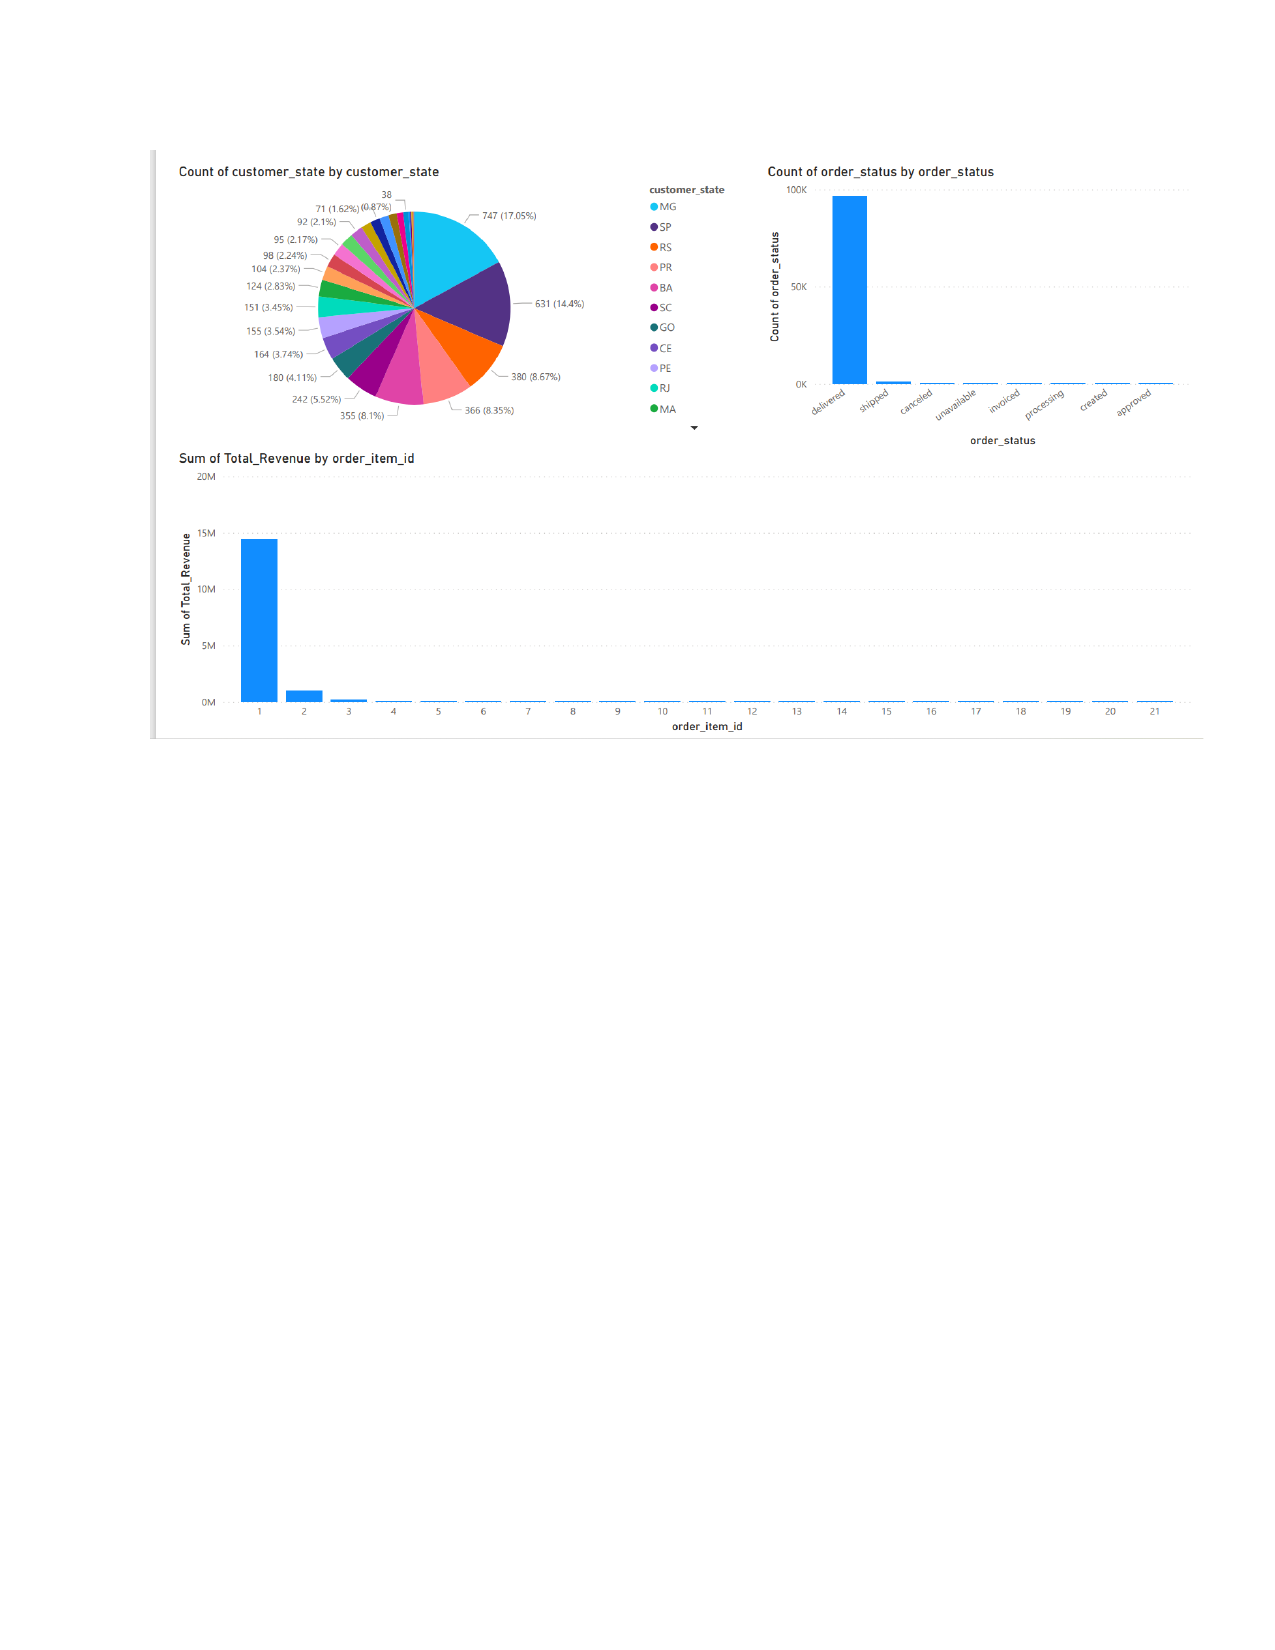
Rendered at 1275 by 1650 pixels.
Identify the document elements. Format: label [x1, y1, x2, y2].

picture [150, 150, 1204, 739]
